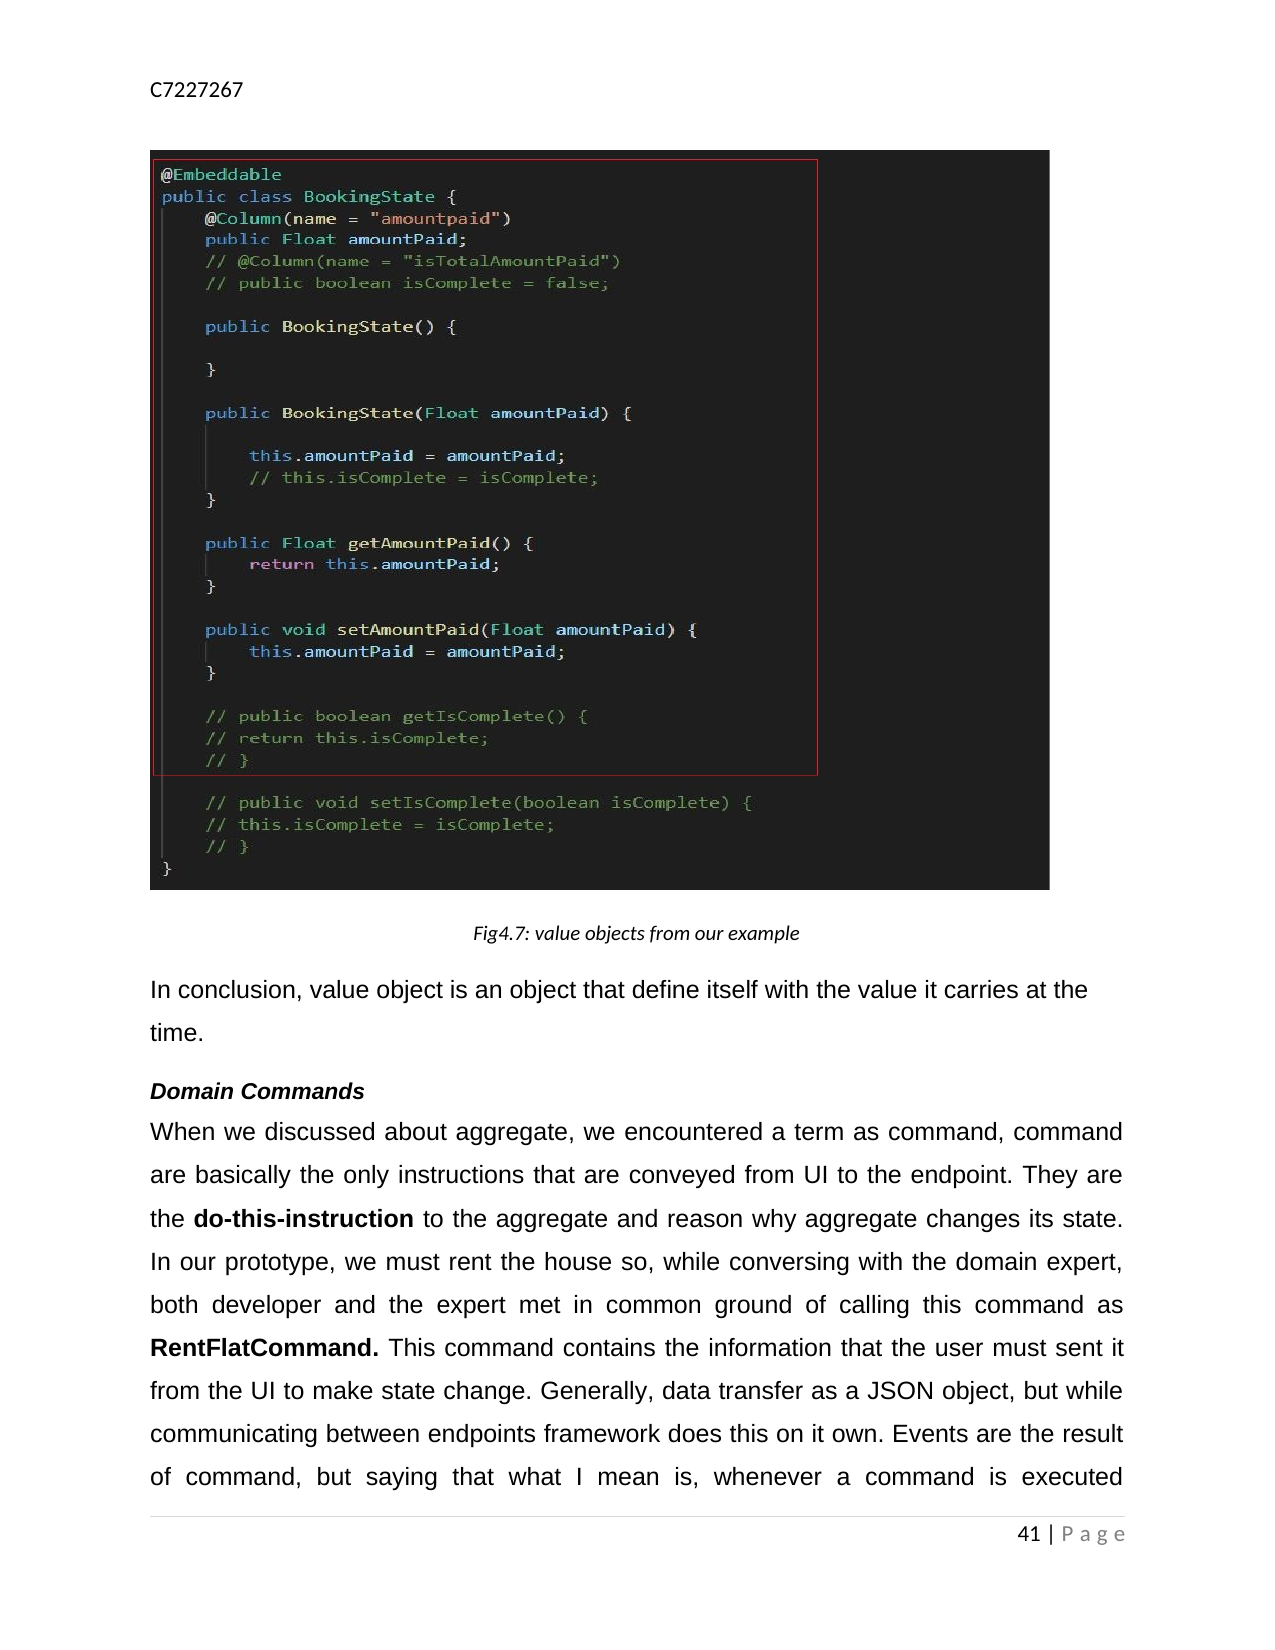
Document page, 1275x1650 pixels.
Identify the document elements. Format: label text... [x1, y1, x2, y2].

text In conclusion, value object is an object that define itself with the value it carries at the time. [150, 975, 1125, 1047]
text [150, 1117, 1125, 1491]
subtitle Domain Commands [150, 1078, 1125, 1104]
text Fig4.7: value objects from our example [150, 920, 1125, 946]
picture [150, 150, 1050, 890]
